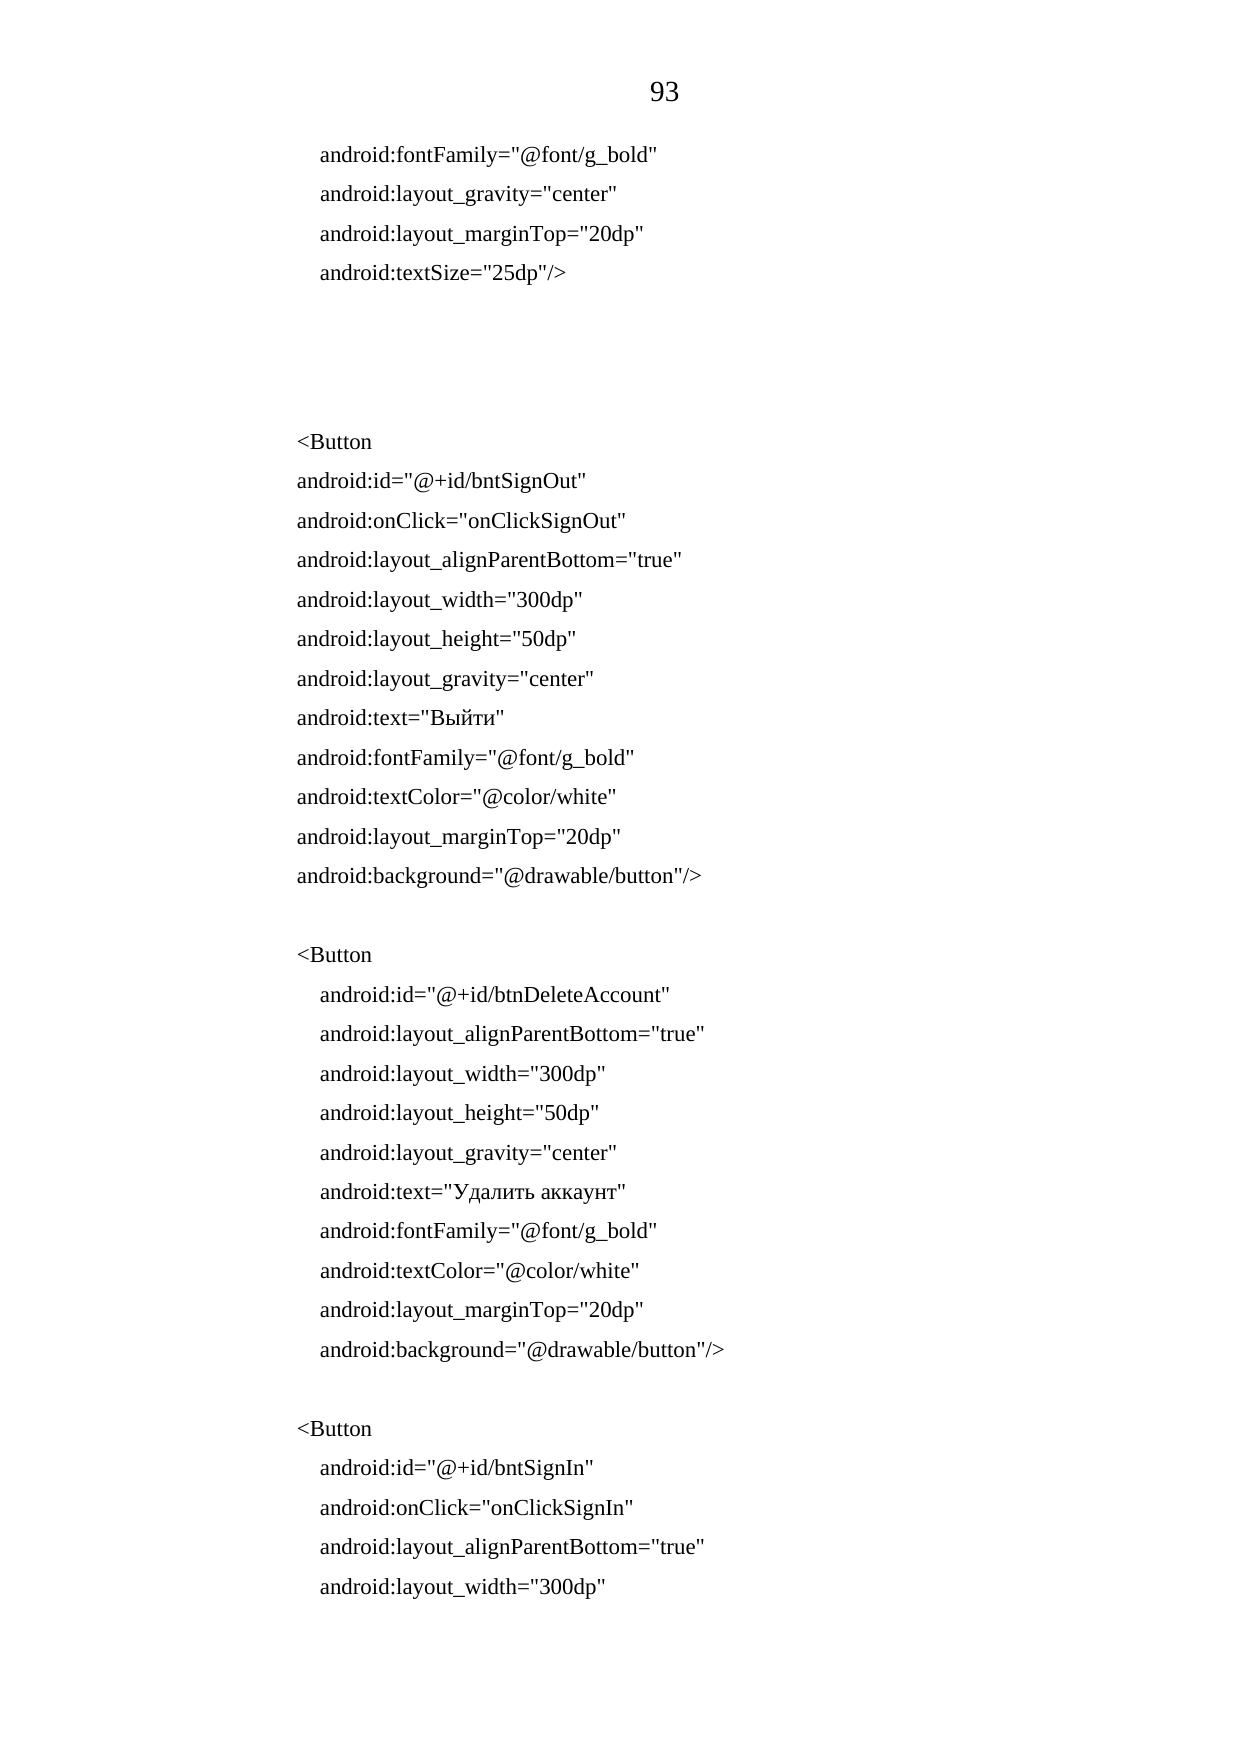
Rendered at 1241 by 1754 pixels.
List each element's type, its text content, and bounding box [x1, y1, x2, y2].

text android:fontFamily="@font/g_bold" [177, 141, 1152, 167]
text android:layout_gravity="center" [177, 665, 1152, 691]
text android:textSize="25dp"/> [177, 259, 1152, 286]
text android:fontFamily="@font/g_bold" [177, 1218, 1152, 1244]
text android:layout_gravity="center" [177, 180, 1152, 207]
text android:layout_marginTop="20dp" [177, 220, 1152, 246]
text android:background="@drawable/button"/> [177, 862, 1152, 889]
text android:layout_alignParentBottom="true" [177, 1020, 1152, 1047]
text <Button [177, 1415, 1152, 1441]
text android:textColor="@color/white" [177, 1257, 1152, 1283]
text android:id="@+id/bntSignOut" [177, 467, 1152, 494]
text android:layout_alignParentBottom="true" [177, 546, 1152, 573]
text android:id="@+id/btnDeleteAccount" [177, 981, 1152, 1007]
text android:layout_width="300dp" [177, 1573, 1152, 1599]
text android:onClick="onClickSignIn" [177, 1494, 1152, 1520]
text android:id="@+id/bntSignIn" [177, 1454, 1152, 1481]
text android:layout_width="300dp" [177, 586, 1152, 612]
text android:text="Удалить аккаунт" [177, 1178, 1152, 1204]
text android:fontFamily="@font/g_bold" [177, 744, 1152, 770]
text android:layout_alignParentBottom="true" [177, 1533, 1152, 1560]
text android:background="@drawable/button"/> [177, 1336, 1152, 1362]
text android:layout_marginTop="20dp" [177, 1297, 1152, 1323]
text android:onClick="onClickSignOut" [177, 507, 1152, 533]
text android:layout_marginTop="20dp" [177, 823, 1152, 849]
text android:layout_height="50dp" [177, 625, 1152, 652]
text <Button [177, 941, 1152, 968]
text android:layout_width="300dp" [177, 1060, 1152, 1086]
text <Button [177, 428, 1152, 454]
text android:text="Выйти" [177, 704, 1152, 731]
text android:layout_height="50dp" [177, 1099, 1152, 1126]
text android:layout_gravity="center" [177, 1139, 1152, 1165]
text android:textColor="@color/white" [177, 783, 1152, 810]
